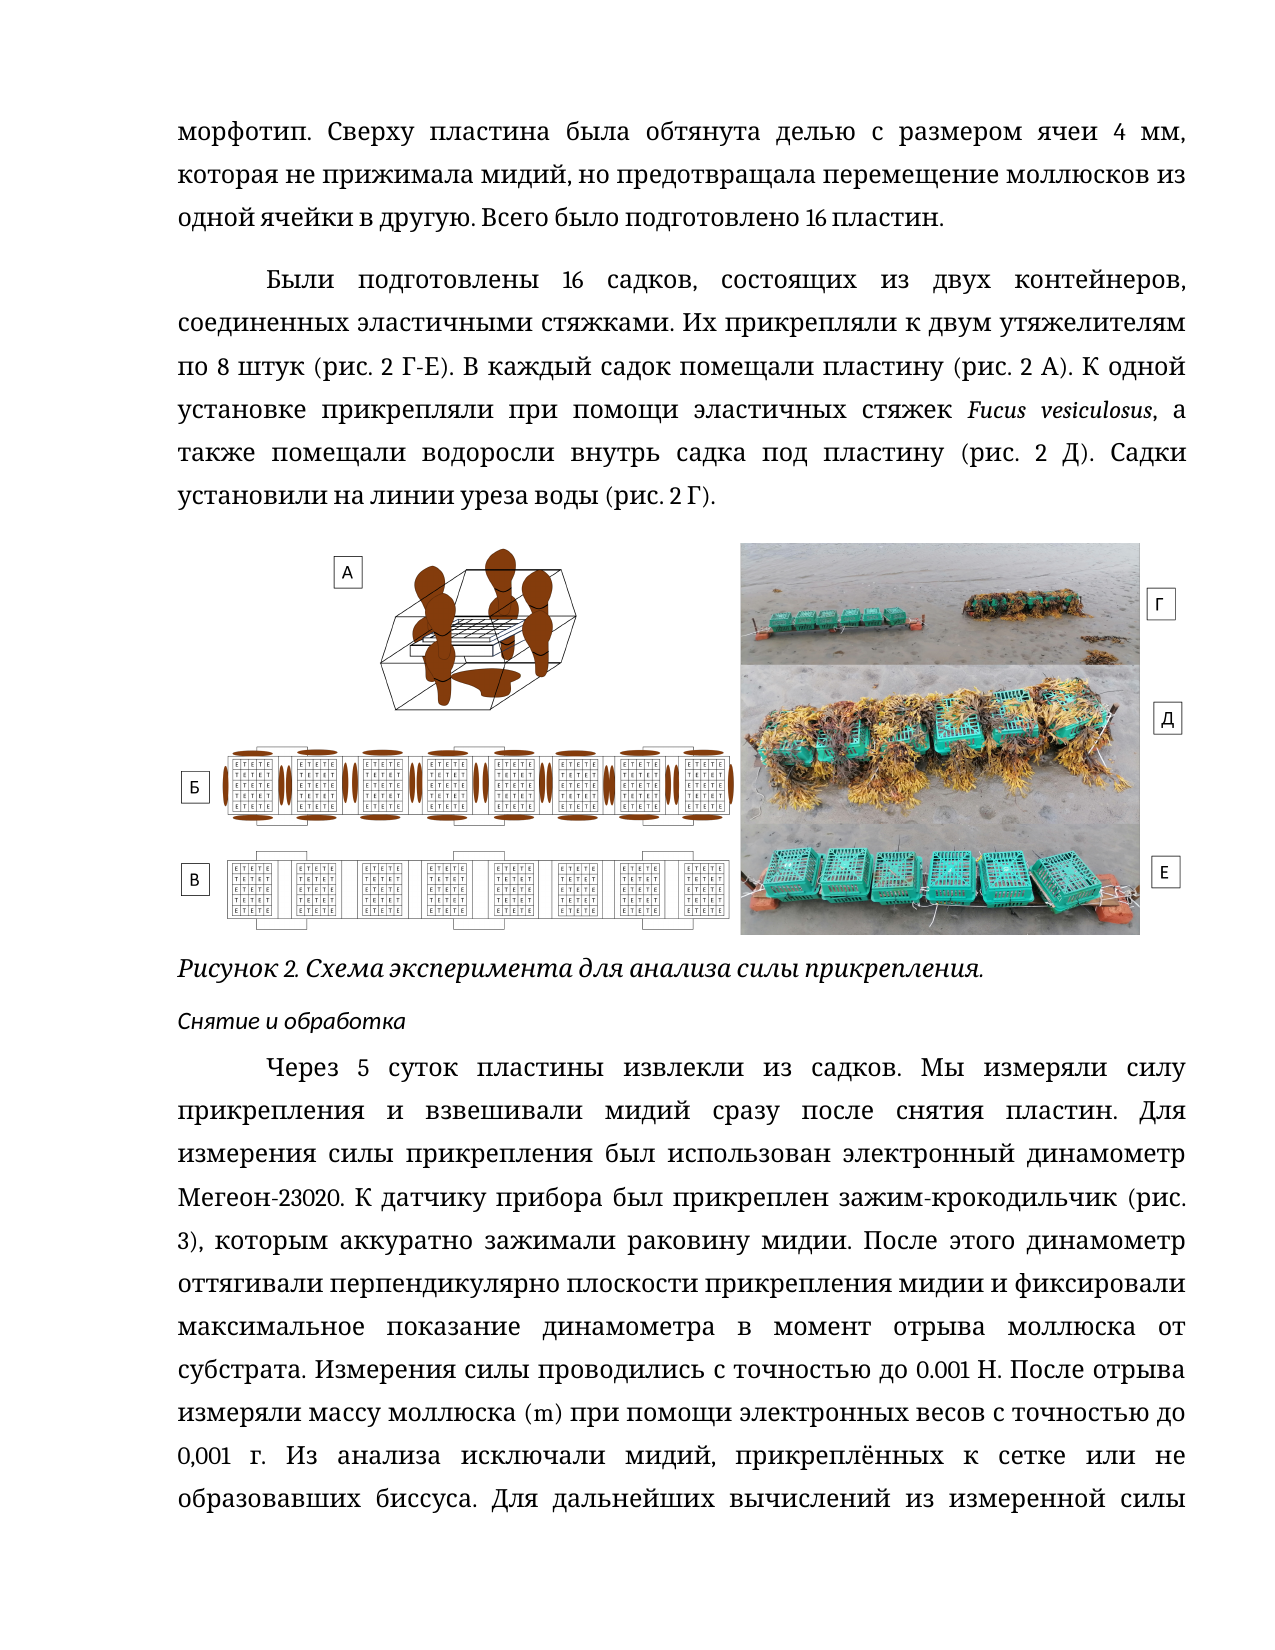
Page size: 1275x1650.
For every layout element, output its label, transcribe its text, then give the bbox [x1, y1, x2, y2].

text Были подготовлены 16 садков, состоящих из двух контейнеров, соединенных эластичными стяжками. Их прикрепляли к двум утяжелителям по 8 штук (рис. 2 Г-Е). В каждый садок помещали пластину (рис. 2 А). К одной установке прикрепляли при помощи эластичных стяжек Fucus vesiculosus, а также помещали водоросли внутрь садка под пластину (рис. 2 Д). Садки установили на линии уреза воды (рис. 2 Г). [177, 266, 1186, 511]
subtitle Снятие и обработка [177, 1005, 1186, 1035]
text Рисунок 2. Схема эксперимента для анализа силы прикрепления. [177, 955, 1186, 984]
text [177, 1054, 1186, 1514]
picture [177, 543, 1186, 935]
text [177, 118, 1186, 233]
